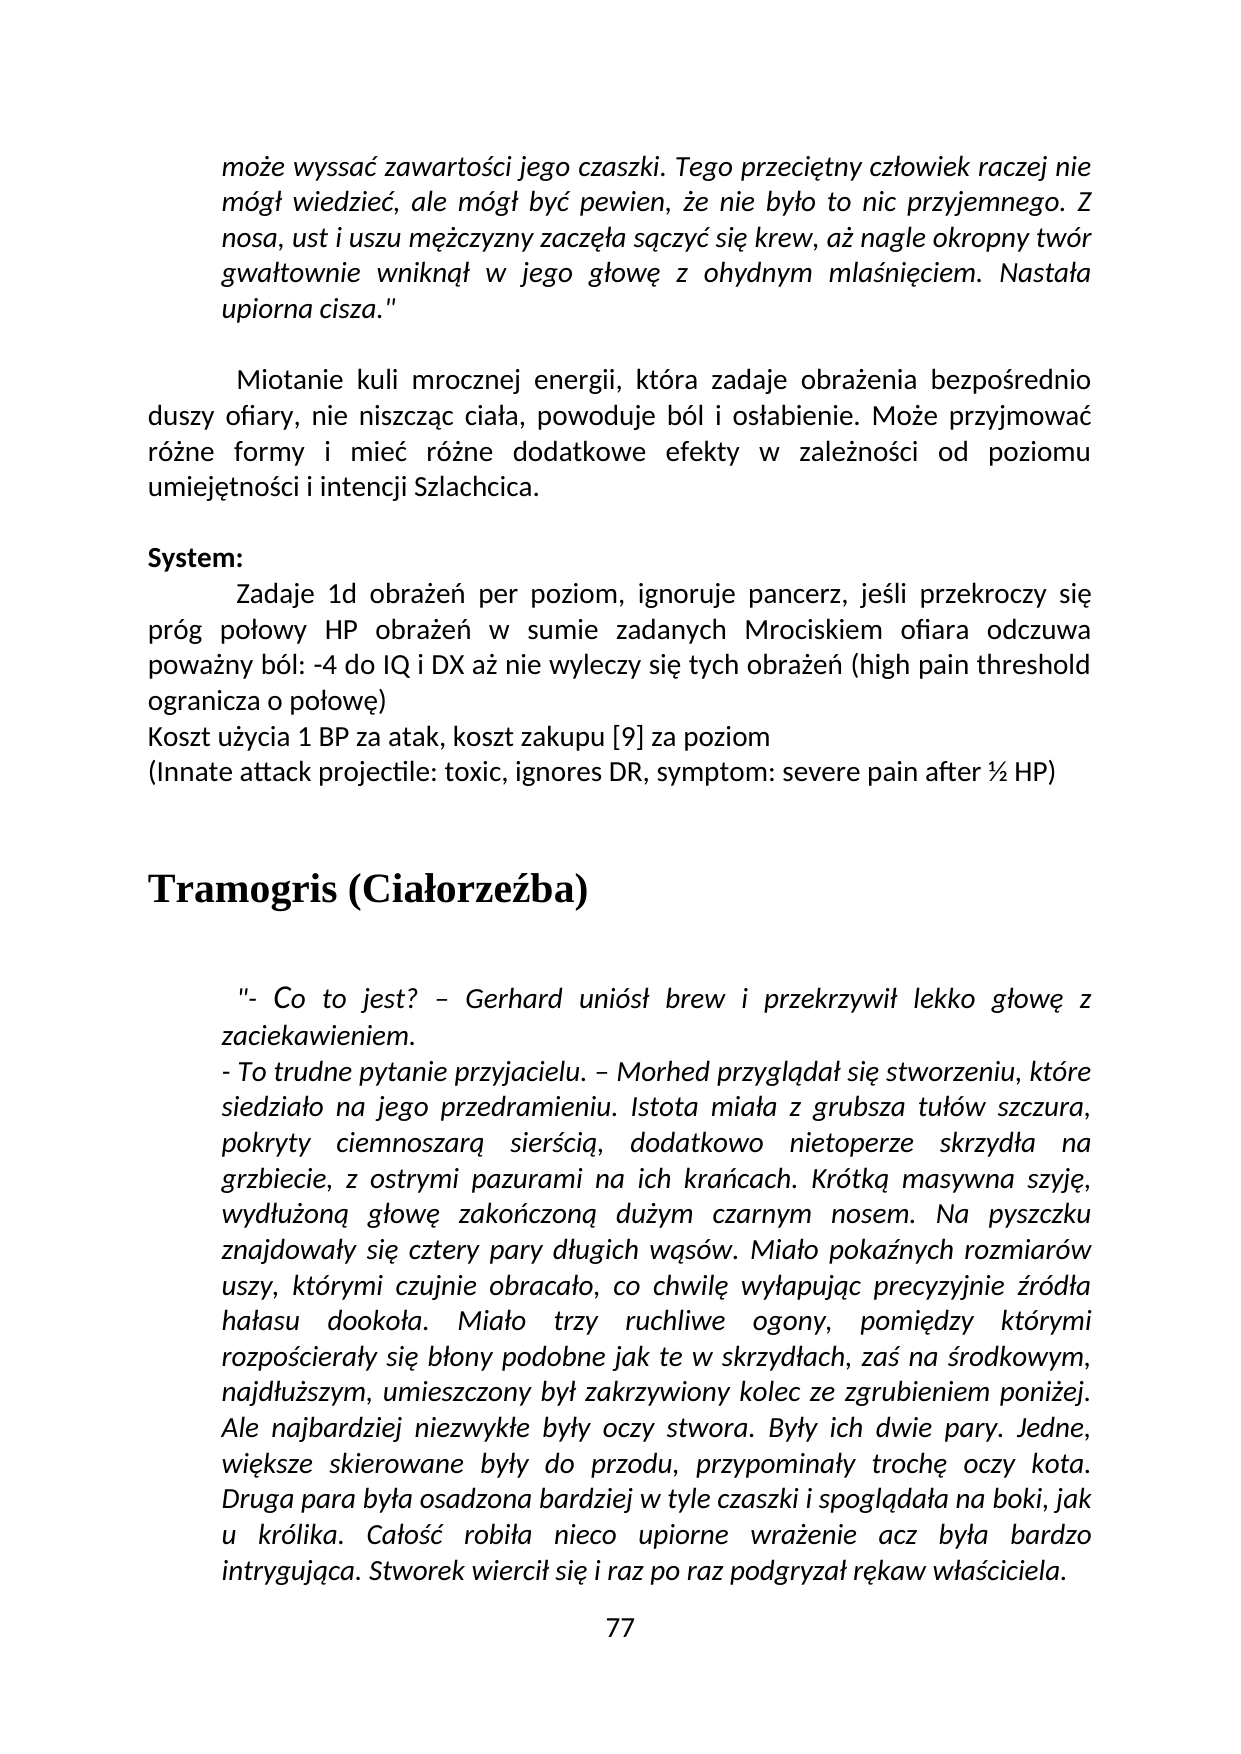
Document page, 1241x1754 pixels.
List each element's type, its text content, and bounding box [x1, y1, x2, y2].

subtitle Tramogris (Ciałorzeźba) [148, 864, 1093, 912]
text - To trudne pytanie przyjacielu. – Morhed przyglądał się stworzeniu, które siedziało na jego przedramieniu. Istota miała z grubsza tułów szczura, pokryty ciemnoszarą sierścią, dodatkowo nietoperze skrzydła na grzbiecie, z ostrymi pazurami na ich krańcach. Krótką masywna szyję, wydłużoną głowę zakończoną dużym czarnym nosem. Na pyszczku znajdowały się cztery pary długich wąsów. Miało pokaźnych rozmiarów uszy, którymi czujnie obracało, co chwilę wyłapując precyzyjnie źródła hałasu dookoła. Miało trzy ruchliwe ogony, pomiędzy którymi rozpościerały się błony podobne jak te w skrzydłach, zaś na środkowym, najdłuższym, umieszczony był zakrzywiony kolec ze zgrubieniem poniżej. Ale najbardziej niezwykłe były oczy stwora. Były ich dwie pary. Jedne, większe skierowane były do przodu, przypominały trochę oczy kota. Druga para była osadzona bardziej w tyle czaszki i spoglądała na boki, jak u królika. Całość robiła nieco upiorne wrażenie acz była bardzo intrygująca. Stworek wiercił się i raz po raz podgryzał rękaw właściciela. [221, 1053, 1093, 1587]
text Zadaje 1d obrażeń per poziom, ignoruje pancerz, jeśli przekroczy się próg połowy HP obrażeń w sumie zadanych Mrociskiem ofiara odczuwa poważny ból: -4 do IQ i DX aż nie wyleczy się tych obrażeń (high pain threshold ogranicza o połowę) [148, 575, 1093, 718]
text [221, 148, 1093, 326]
text Koszt użycia 1 BP za atak, koszt zakupu [9] za poziom [148, 718, 1093, 753]
text "- Co to jest? – Gerhard uniósł brew i przekrzywił lekko głowę z zaciekawieniem. [221, 977, 1093, 1053]
text (Innate attack projectile: toxic, ignores DR, symptom: severe pain after ½ HP) [148, 753, 1093, 789]
text System: [148, 539, 1093, 575]
text Miotanie kuli mrocznej energii, która zadaje obrażenia bezpośrednio duszy ofiary, nie niszcząc ciała, powoduje ból i osłabienie. Może przyjmować różne formy i mieć różne dodatkowe efekty w zależności od poziomu umiejętności i intencji Szlachcica. [148, 361, 1093, 504]
